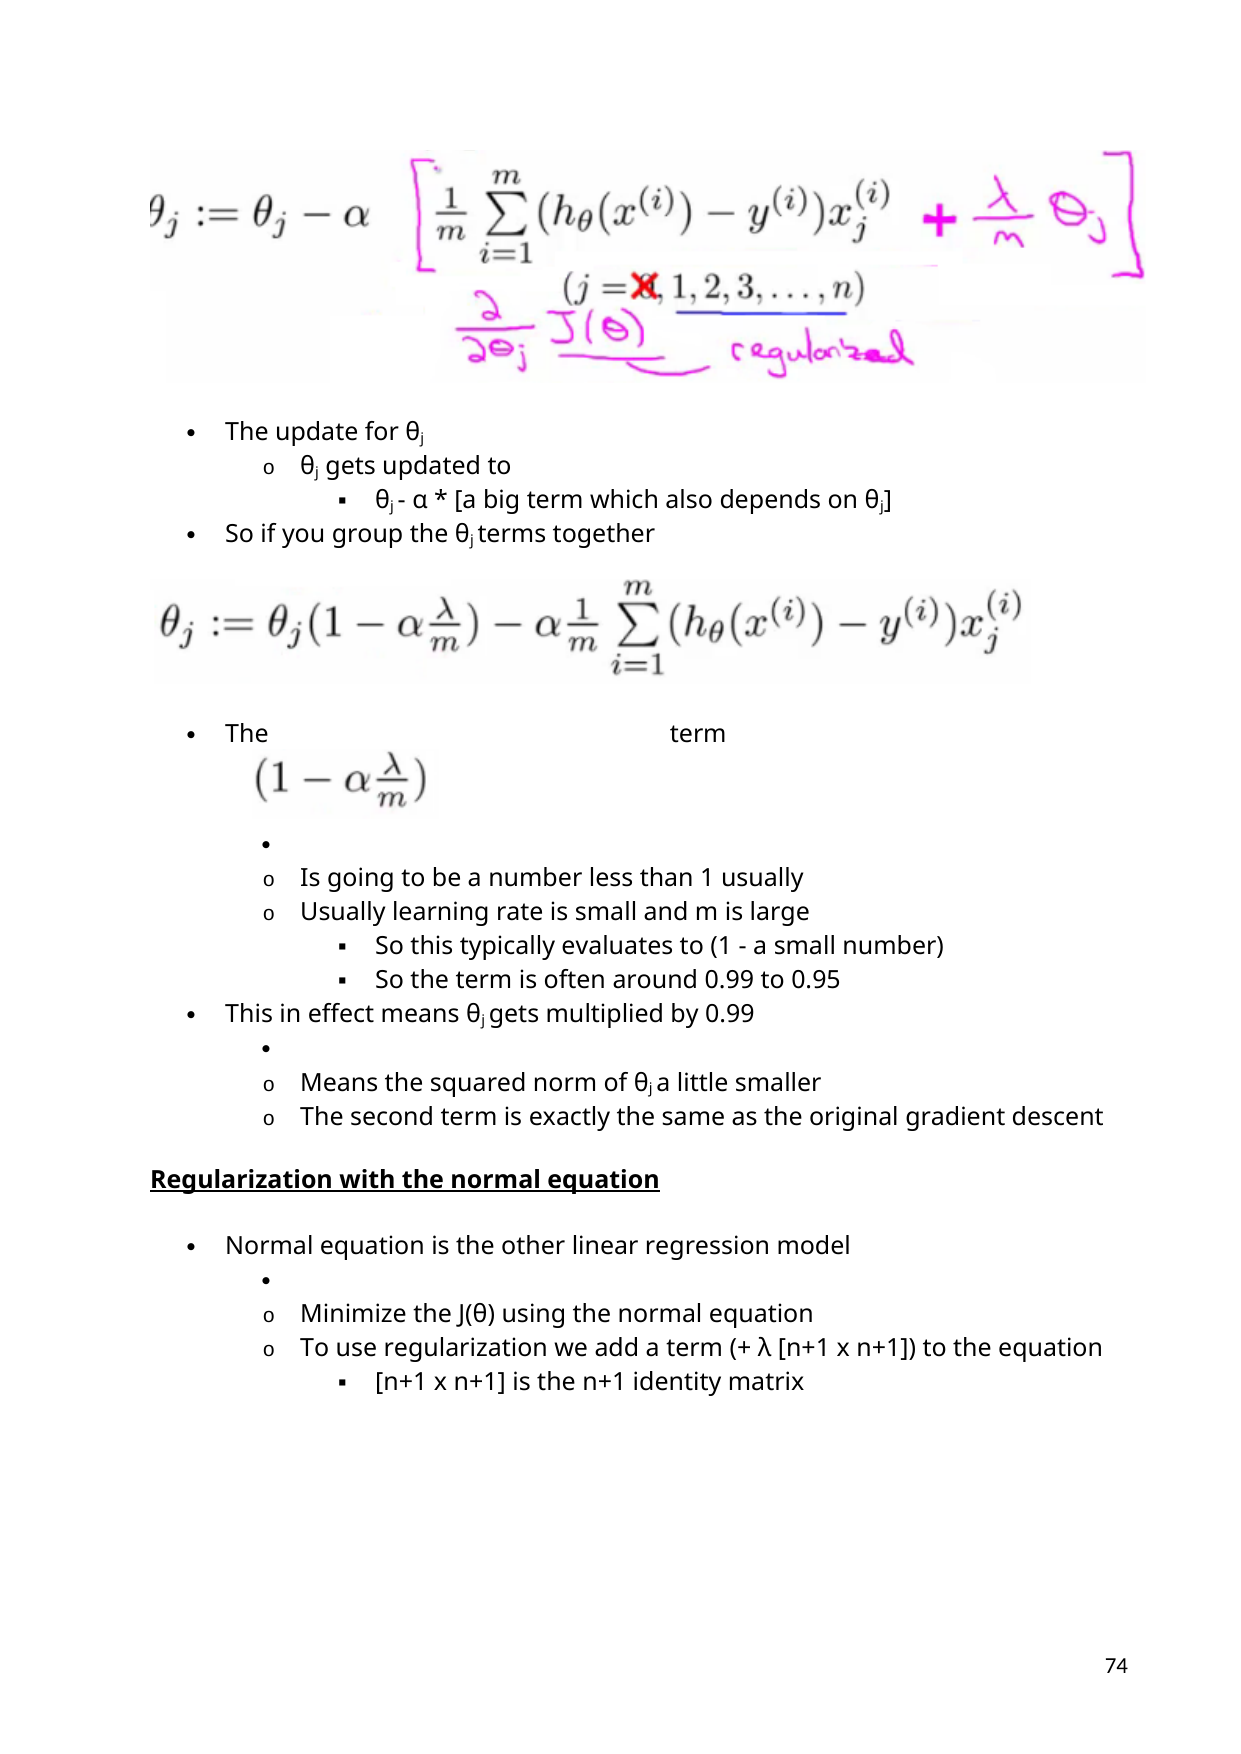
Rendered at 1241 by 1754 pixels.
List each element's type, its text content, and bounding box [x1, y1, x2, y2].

list [n+1 x n+1] is the n+1 identity matrix [337, 1364, 1128, 1398]
picture [150, 150, 1146, 383]
list Means the squared norm of θj a little smaller [262, 1064, 1128, 1098]
list Usually learning rate is small and m is large [262, 894, 1128, 928]
list This in effect means θj gets multiplied by 0.99 [187, 996, 1128, 1030]
list The second term is exactly the same as the original gradient descent [262, 1098, 1128, 1132]
picture [251, 749, 440, 819]
list So if you group the θj terms together [187, 516, 1128, 550]
list So this typically evaluates to (1 - a small number) [337, 928, 1128, 962]
list To use regularization we add a term (+ λ [n+1 x n+1]) to the equation [262, 1329, 1128, 1364]
list θj gets updated to [262, 448, 1128, 482]
picture [150, 579, 1032, 684]
list The update for θj [187, 414, 1128, 448]
list Minimize the J(θ) using the normal equation [262, 1296, 1128, 1329]
list The term [187, 715, 1128, 826]
list θj - α * [a big term which also depends on θj] [337, 482, 1128, 516]
list Normal equation is the other linear regression model [187, 1227, 1128, 1261]
list Is going to be a number less than 1 usually [262, 860, 1128, 894]
list So the term is often around 0.99 to 0.95 [337, 962, 1128, 996]
text Regularization with the normal equation [150, 1161, 1128, 1196]
